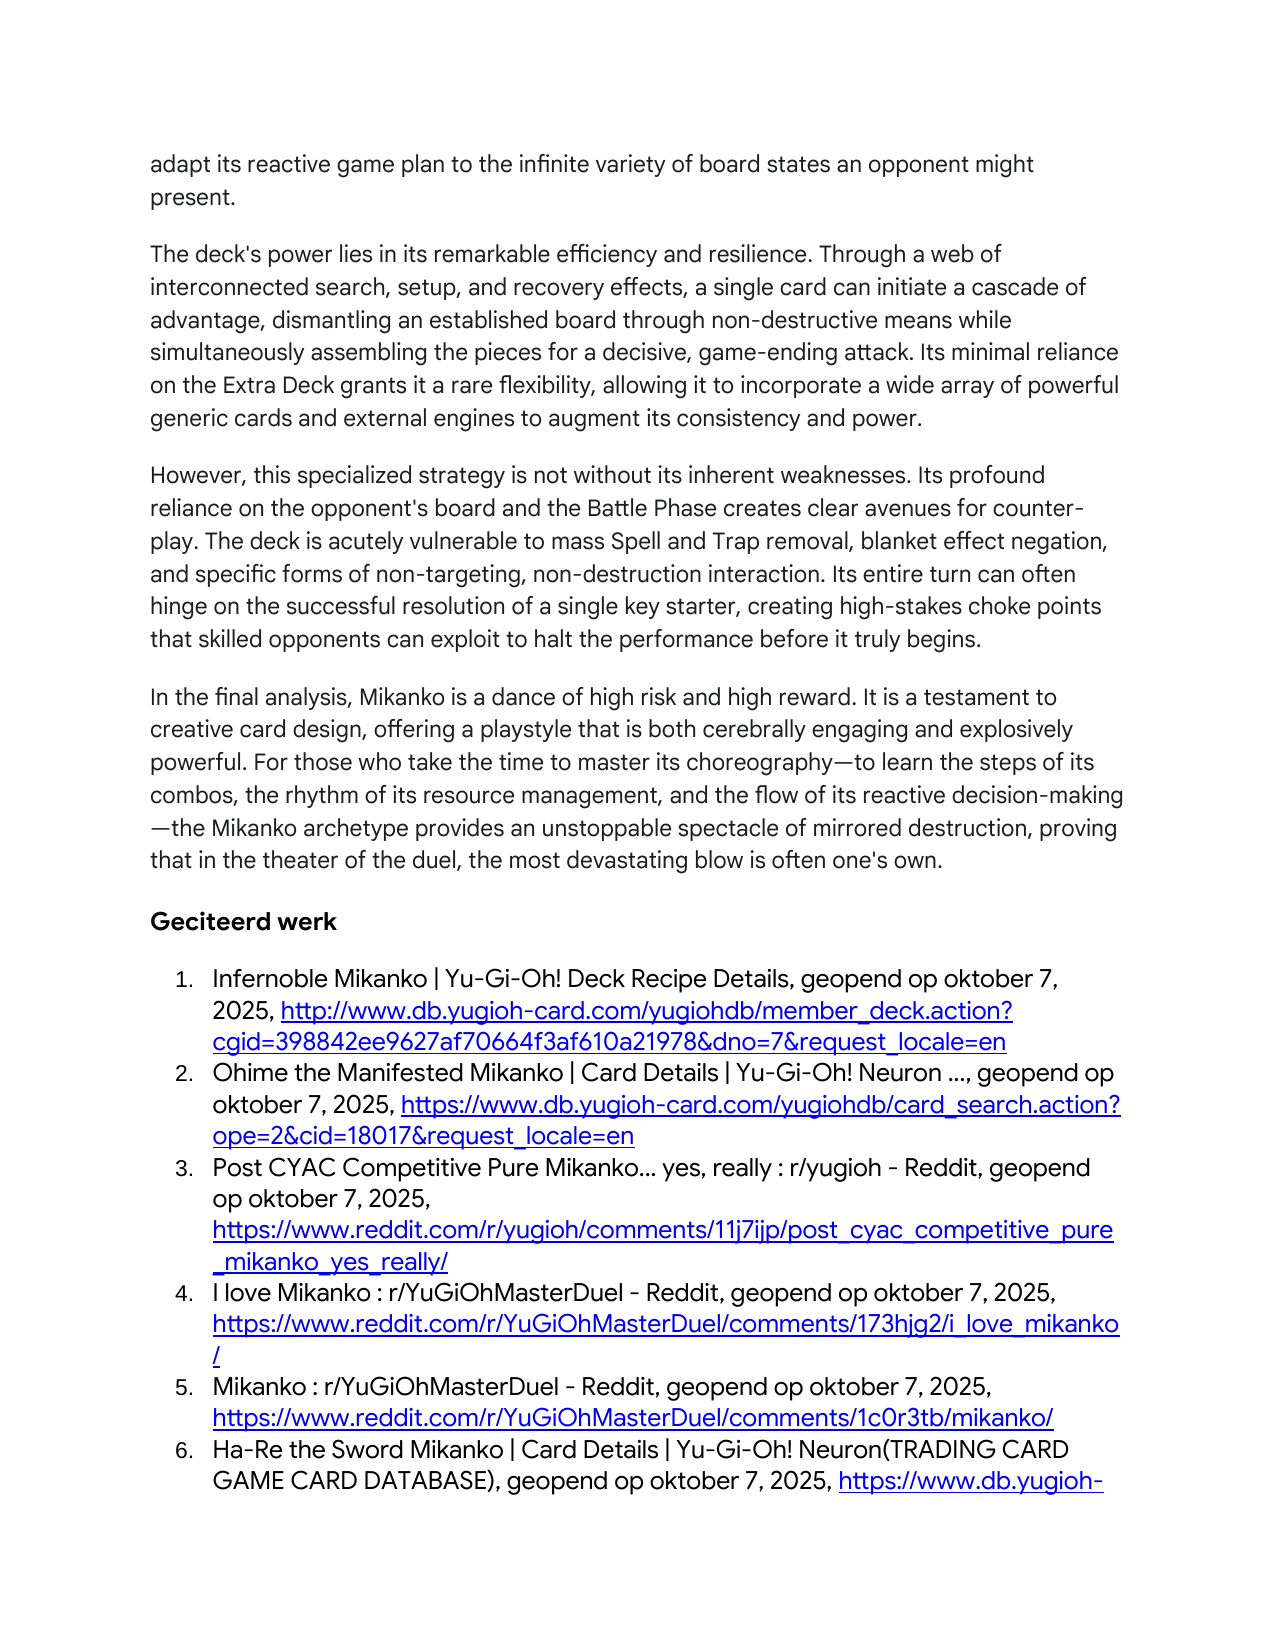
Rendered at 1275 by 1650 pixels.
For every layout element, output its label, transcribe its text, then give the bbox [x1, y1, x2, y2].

text However, this specialized strategy is not without its inherent weaknesses. Its profound reliance on the opponent's board and the Battle Phase creates clear avenues for counter-play. The deck is acutely vulnerable to mass Spell and Trap removal, blanket effect negation, and specific forms of non-targeting, non-destruction interaction. Its entire turn can often hinge on the successful resolution of a single key starter, creating high-stakes choke points that skilled opponents can exploit to halt the performance before it truly begins. [150, 462, 1125, 654]
subtitle Geciteerd werk [150, 906, 1125, 937]
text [150, 150, 1125, 211]
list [175, 1434, 1125, 1497]
list Infernoble Mikanko | Yu-Gi-Oh! Deck Recipe Details, geopend op oktober 7, 2025, http://www.db.yugioh-card.com/yugiohdb/member_deck.action?cgid=398842ee9627af70664f3af610a21978&dno=7&request_locale=en [175, 964, 1125, 1058]
text The deck's power lies in its remarkable efficiency and resilience. Through a web of interconnected search, setup, and recovery effects, a single card can initiate a cascade of advantage, dismantling an established board through non-destructive means while simultaneously assembling the pieces for a decisive, game-ending attack. Its minimal reliance on the Extra Deck grants it a rare flexibility, allowing it to incorporate a wide array of powerful generic cards and external engines to augment its consistency and power. [150, 240, 1125, 433]
list Post CYAC Competitive Pure Mikanko... yes, really : r/yugioh - Reddit, geopend op oktober 7, 2025, https://www.reddit.com/r/yugioh/comments/11j7ijp/post_cyac_competitive_pure_mikanko_yes_really/ [175, 1152, 1125, 1277]
text In the final analysis, Mikanko is a dance of high risk and high reward. It is a testament to creative card design, offering a playstyle that is both cerebrally engaging and explosively powerful. For those who take the time to master its choreography—to learn the steps of its combos, the rhythm of its resource management, and the flow of its reactive decision-making—the Mikanko archetype provides an unstoppable spectacle of mirrored destruction, proving that in the theater of the duel, the most devastating blow is often one's own. [150, 683, 1125, 875]
list Mikanko : r/YuGiOhMasterDuel - Reddit, geopend op oktober 7, 2025, https://www.reddit.com/r/YuGiOhMasterDuel/comments/1c0r3tb/mikanko/ [175, 1371, 1125, 1434]
list Ohime the Manifested Mikanko | Card Details | Yu-Gi-Oh! Neuron ..., geopend op oktober 7, 2025, https://www.db.yugioh-card.com/yugiohdb/card_search.action?ope=2&cid=18017&request_locale=en [175, 1058, 1125, 1152]
list I love Mikanko : r/YuGiOhMasterDuel - Reddit, geopend op oktober 7, 2025, https://www.reddit.com/r/YuGiOhMasterDuel/comments/173hjg2/i_love_mikanko/ [175, 1277, 1125, 1371]
